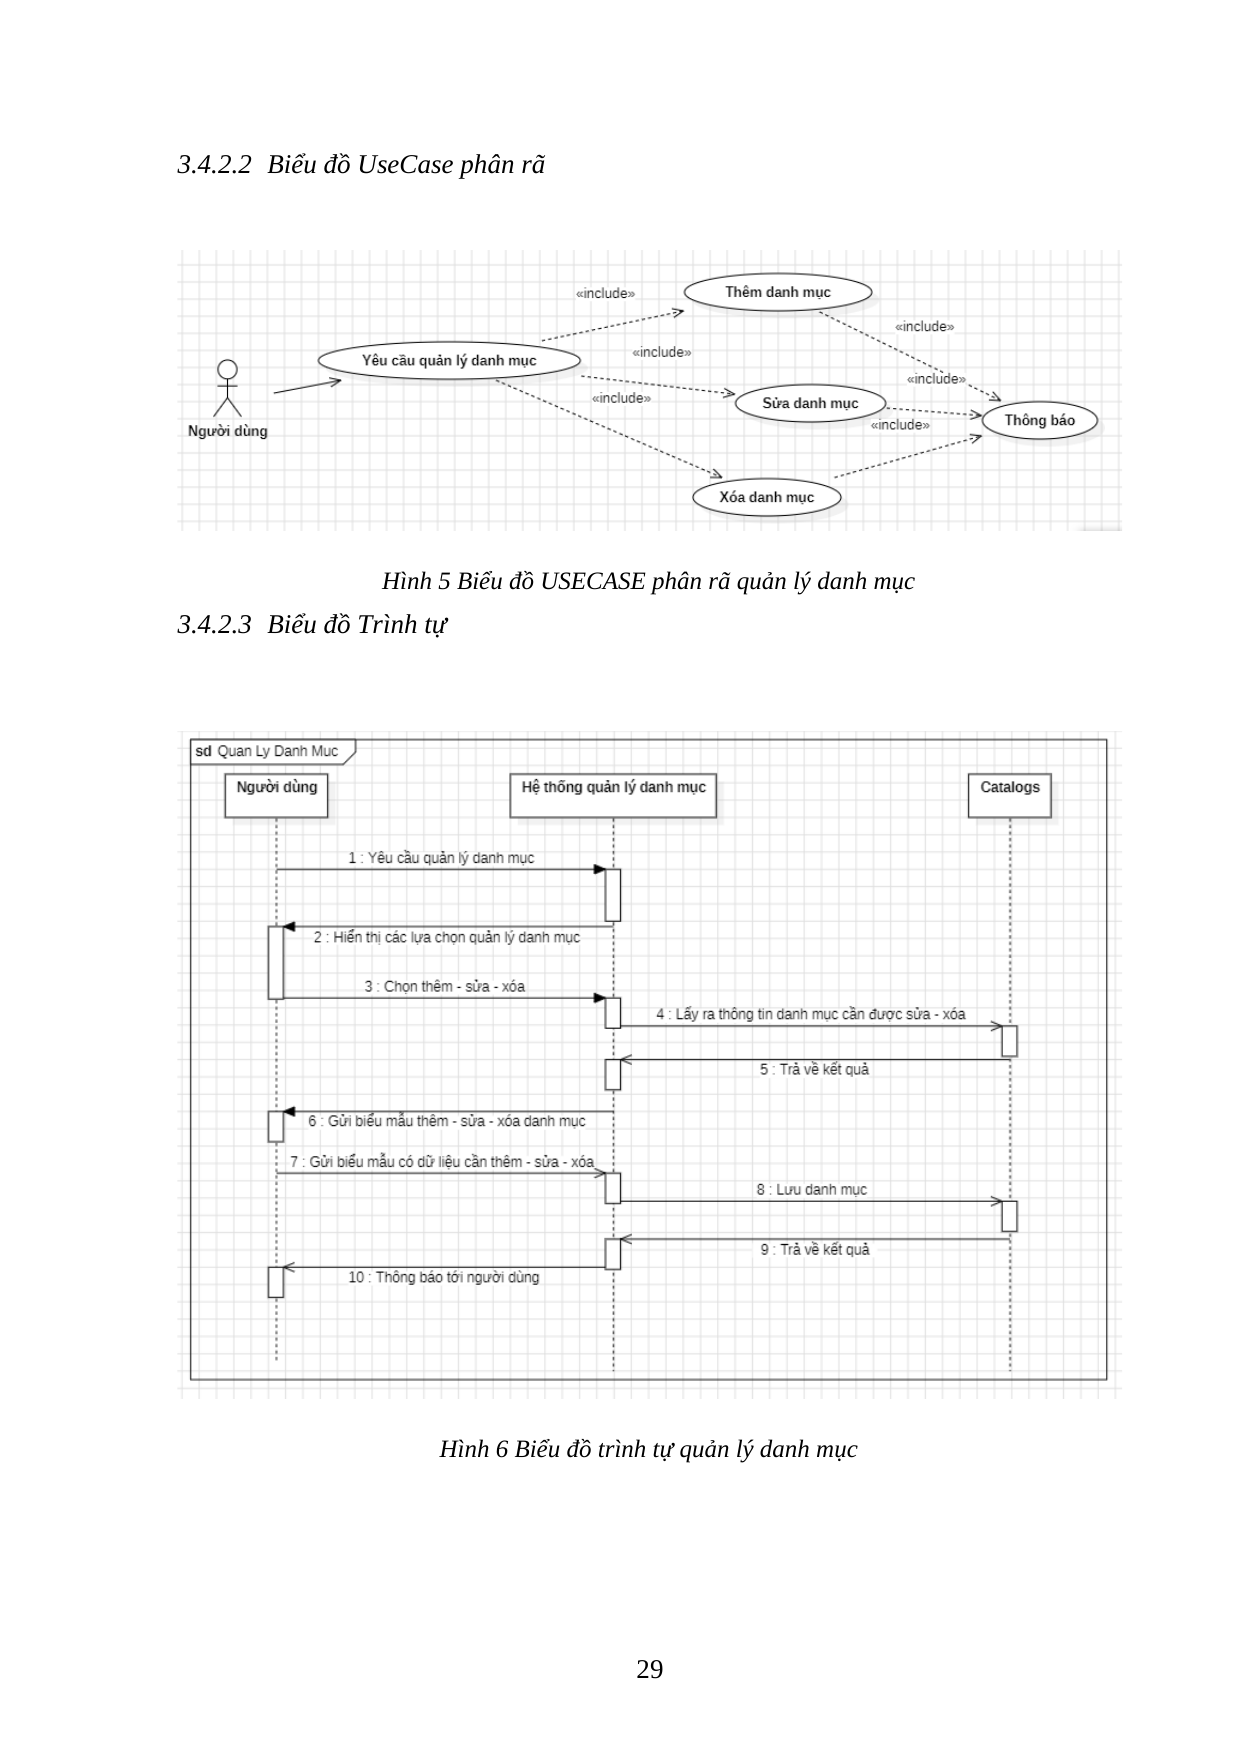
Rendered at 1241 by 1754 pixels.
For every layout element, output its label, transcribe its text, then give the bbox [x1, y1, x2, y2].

text Hình 6 Biểu đồ trình tự quản lý danh mục [177, 1434, 1122, 1463]
subtitle Biểu đồ UseCase phân rã [177, 148, 1122, 179]
text Hình 5 Biểu đồ USECASE phân rã quản lý danh mục [177, 566, 1122, 595]
subtitle Biểu đồ Trình tự [177, 608, 1122, 639]
picture [177, 250, 1123, 531]
picture [177, 731, 1123, 1399]
